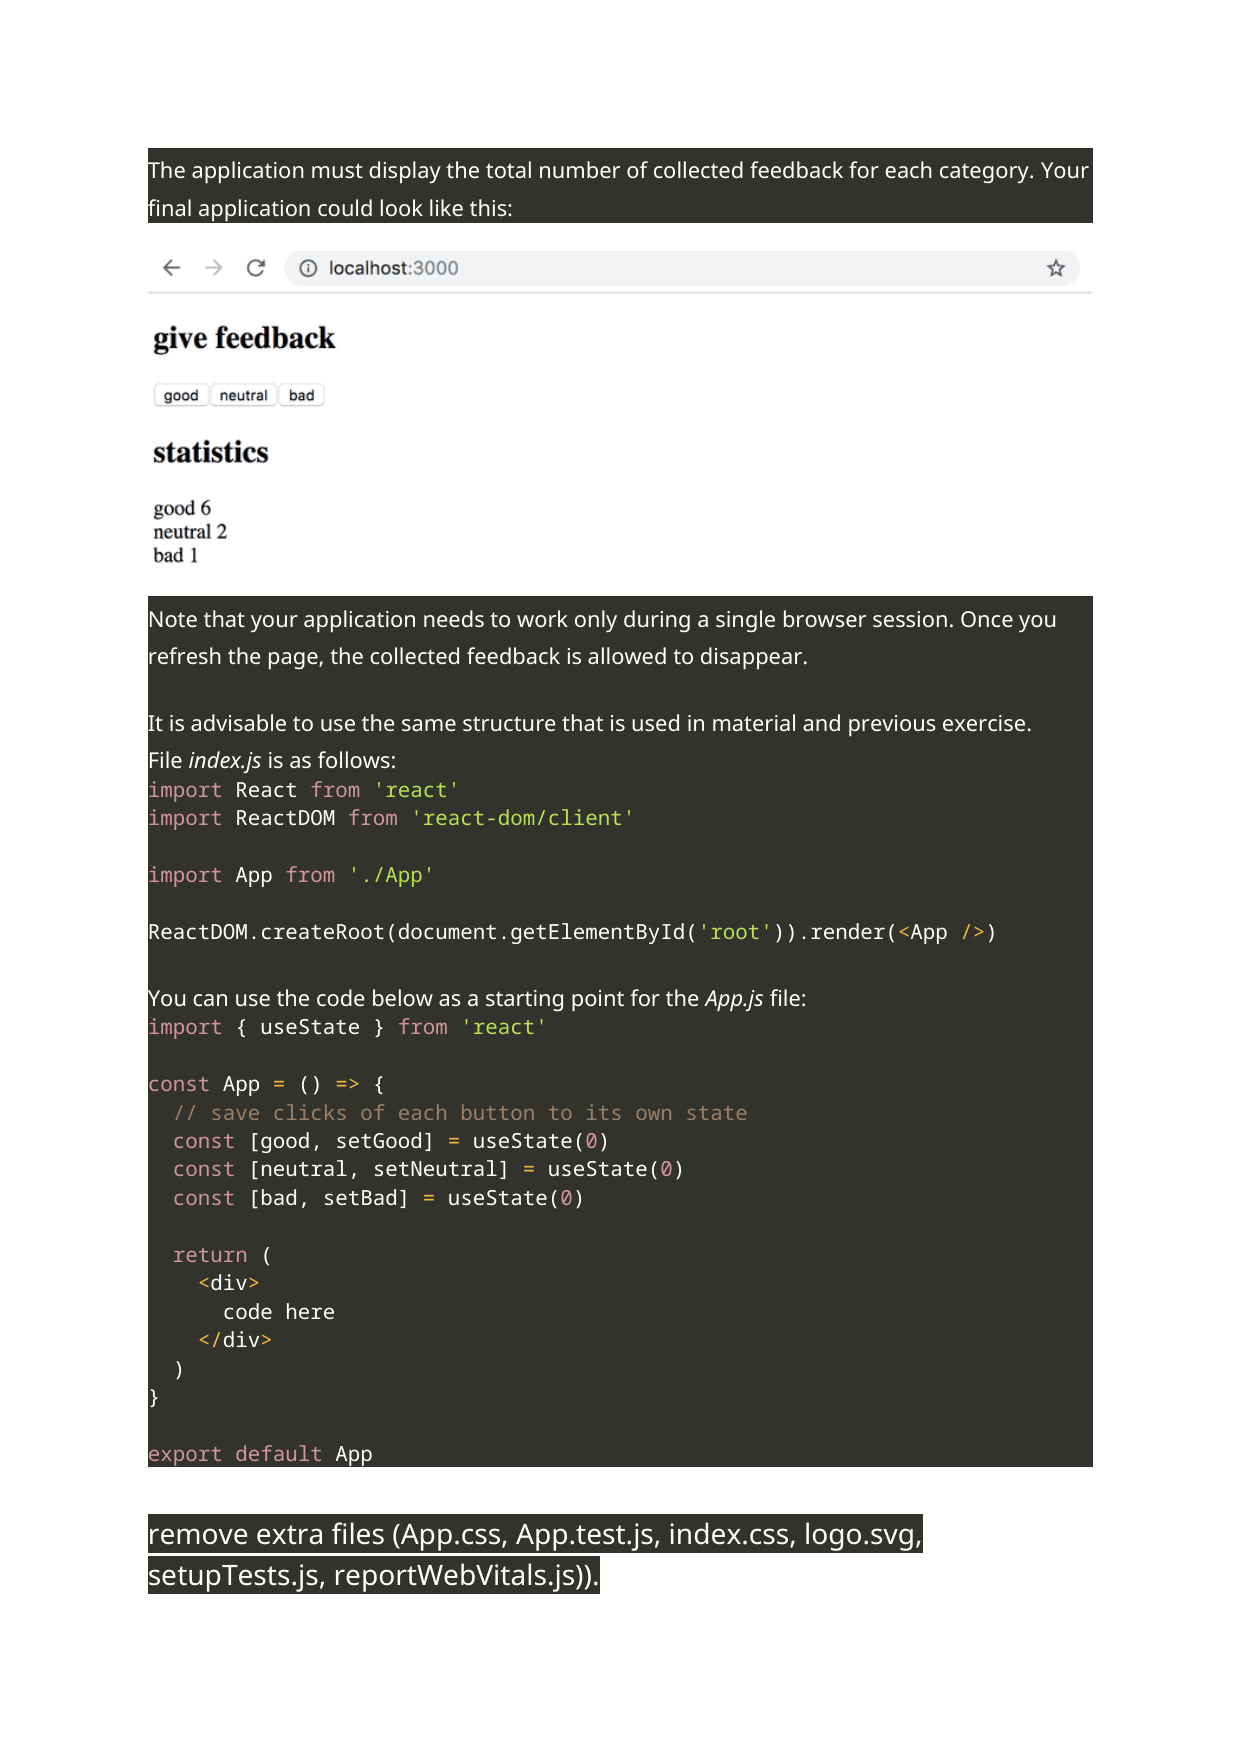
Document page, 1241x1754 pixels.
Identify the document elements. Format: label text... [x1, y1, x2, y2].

text </div> [148, 1325, 1093, 1354]
text You can use the code below as a starting point for the App.js file: [148, 975, 1093, 1012]
text const App = () => { [148, 1069, 1093, 1098]
text } [148, 1382, 1093, 1411]
text // save clicks of each button to its own state [148, 1098, 1093, 1126]
text return ( [148, 1240, 1093, 1268]
text The application must display the total number of collected feedback for each category. Your final application could look like this: [148, 148, 1093, 223]
text import ReactDOM from 'react-dom/client' [148, 803, 1093, 832]
text <div> [148, 1268, 1093, 1297]
text It is advisable to use the same structure that is used in material and previous exercise. File index.js is as follows: [148, 700, 1093, 775]
text remove extra files (App.css, App.test.js, index.css, logo.svg, setupTests.js, reportWebVitals.js)). [148, 1514, 1093, 1594]
picture [147, 251, 1093, 565]
text Note that your application needs to work only during a single browser session. Once you refresh the page, the collected feedback is allowed to disappear. [148, 596, 1093, 671]
text const [bad, setBad] = useState(0) [148, 1183, 1093, 1211]
text import React from 'react' [148, 775, 1093, 803]
text const [neutral, setNeutral] = useState(0) [148, 1154, 1093, 1183]
text const [good, setGood] = useState(0) [148, 1126, 1093, 1154]
text export default App [148, 1439, 1093, 1467]
text import App from './App' [148, 860, 1093, 889]
text ) [148, 1354, 1093, 1382]
text ReactDOM.createRoot(document.getElementById('root')).render(<App />) [148, 917, 1093, 946]
text import { useState } from 'react' [148, 1012, 1093, 1041]
text code here [148, 1297, 1093, 1325]
